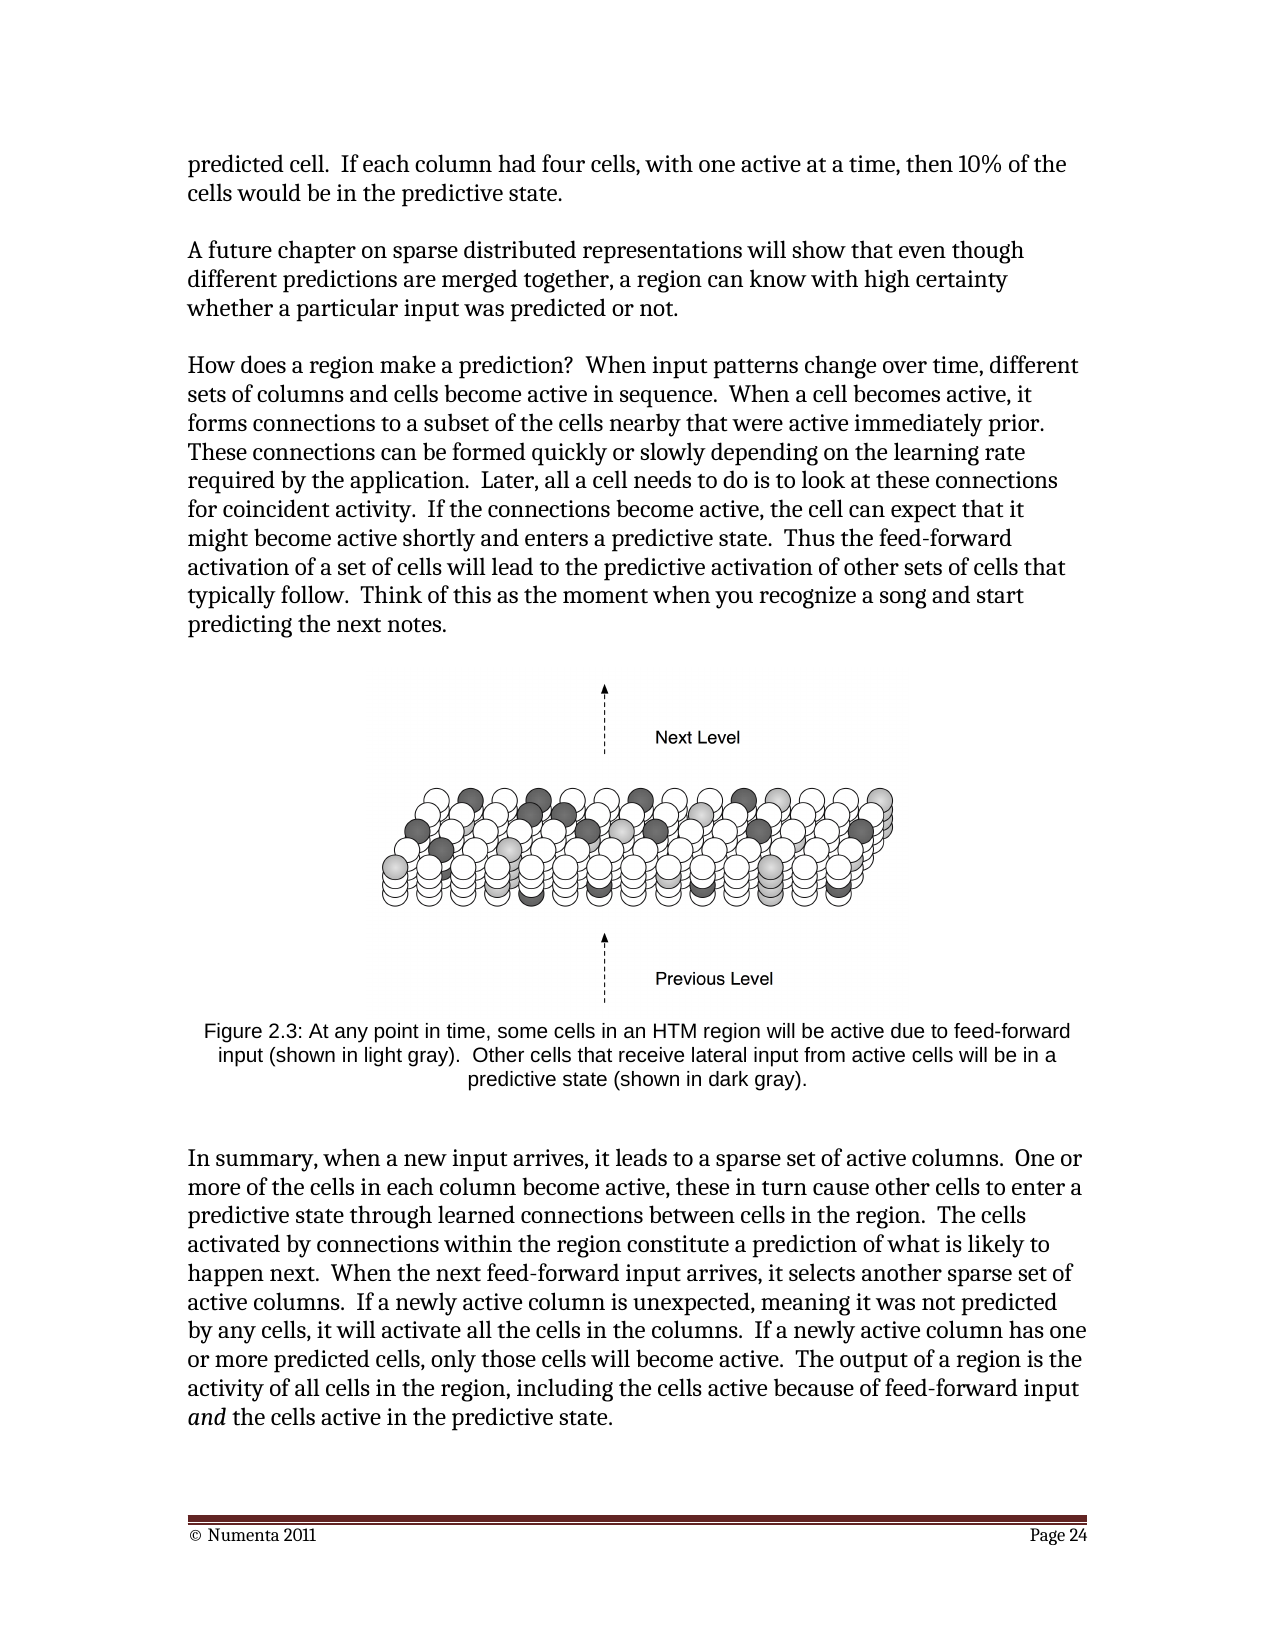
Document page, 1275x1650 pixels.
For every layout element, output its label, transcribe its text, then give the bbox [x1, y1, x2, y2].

text In summary, when a new input arrives, it leads to a sparse set of active columns. One or more of the cells in each column become active, these in turn cause other cells to enter a predictive state through learned connections between cells in the region. The cells activated by connections within the region constitute a prediction of what is likely to happen next. When the next feed-forward input arrives, it selects another sparse set of active columns. If a newly active column is unexpected, meaning it was not predicted by any cells, it will activate all the cells in the columns. If a newly active column has one or more predicted cells, only those cells will become active. The output of a region is the activity of all cells in the region, including the cells active because of feed-forward input and the cells active in the predictive state. [187, 1144, 1087, 1431]
text A future chapter on sparse distributed representations will show that even though different predictions are merged together, a region can know with high certainty whether a particular input was predicted or not. [187, 236, 1087, 322]
picture [366, 667, 909, 1019]
text Figure 2.3: At any point in time, some cells in an HTM region will be active due to feed-forward input (shown in light gray). Other cells that receive lateral input from active cells will be in a predictive state (shown in dark gray). [187, 1019, 1087, 1091]
text How does a region make a prediction? When input patterns change over time, different sets of columns and cells become active in sequence. When a cell becomes active, it forms connections to a subset of the cells nearby that were active immediately prior. These connections can be formed quickly or slowly depending on the learning rate required by the application. Later, all a cell needs to do is to look at these connections for coincident activity. If the connections become active, the cell can expect that it might become active shortly and enters a predictive state. Thus the feed-forward activation of a set of cells will lead to the predictive activation of other sets of cells that typically follow. Think of this as the moment when you recognize a song and start predicting the next notes. [187, 351, 1087, 639]
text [187, 150, 1087, 207]
